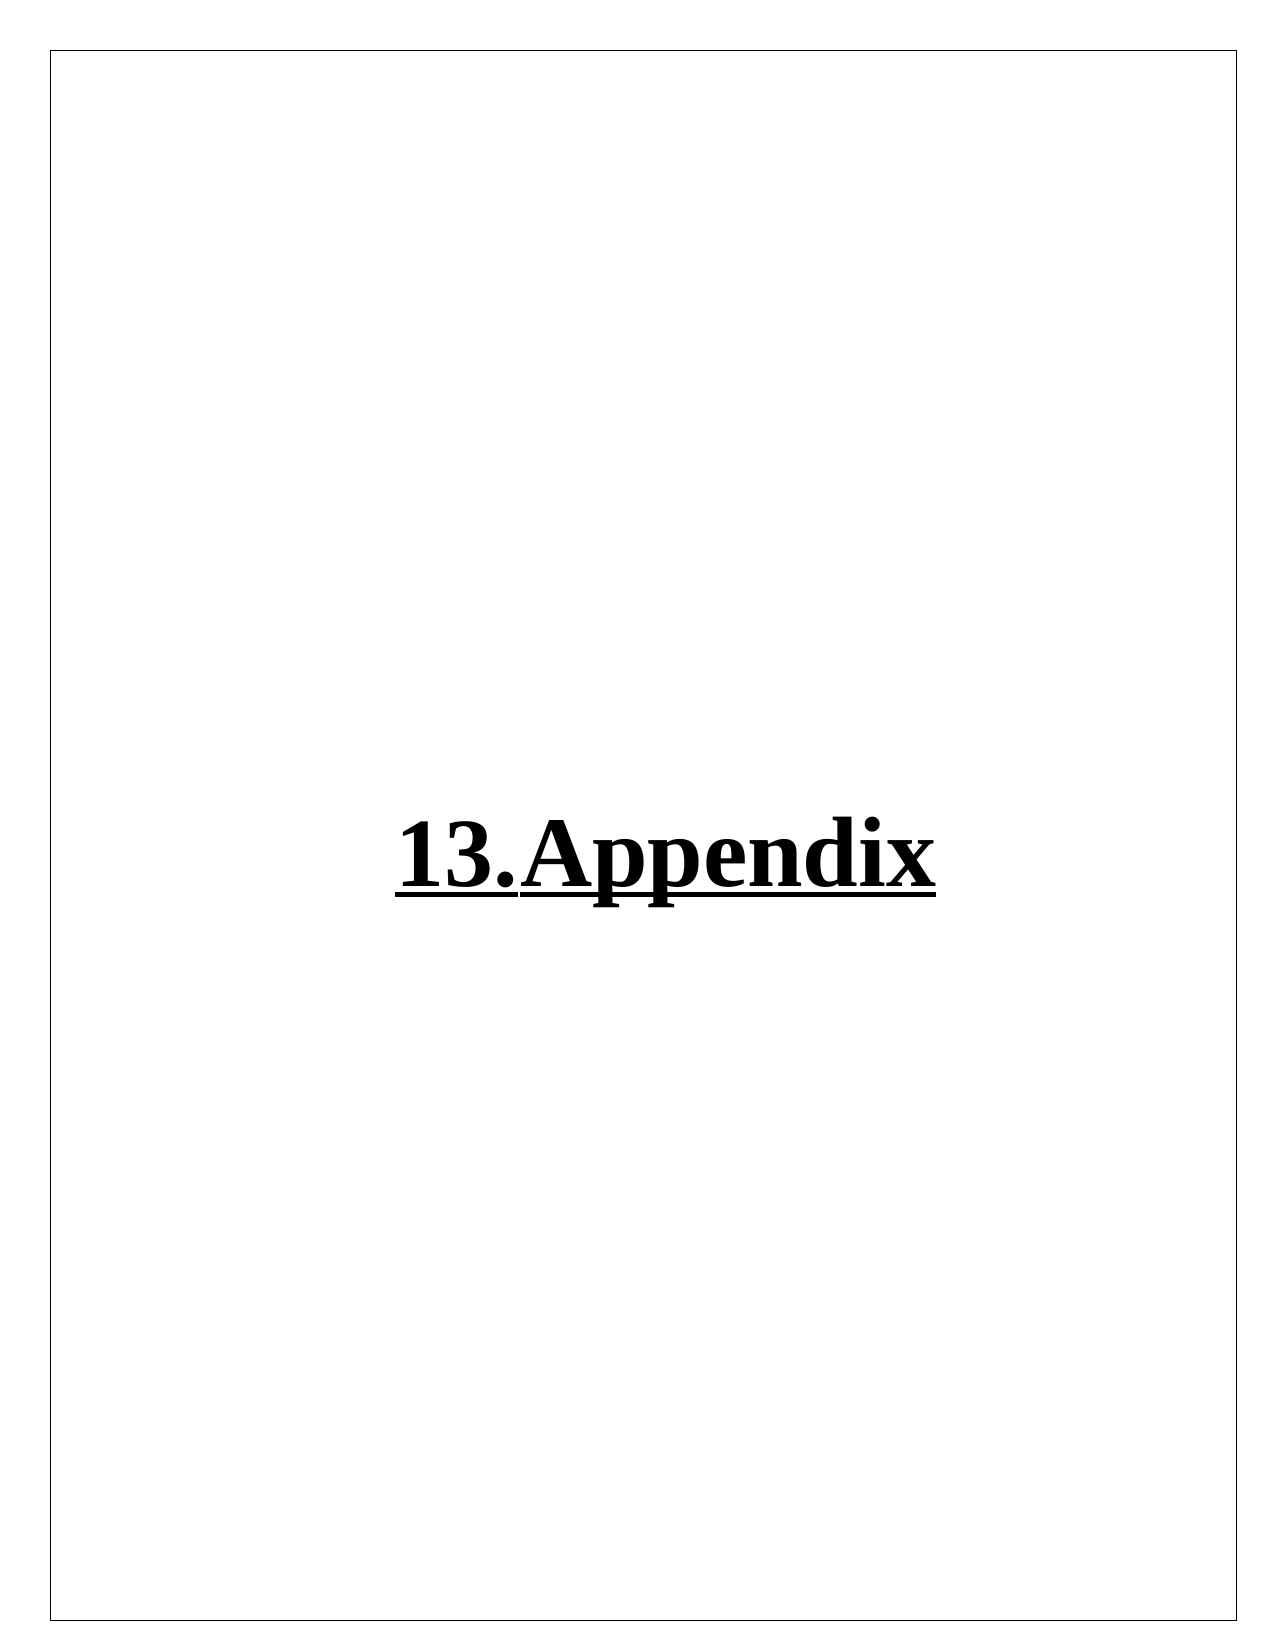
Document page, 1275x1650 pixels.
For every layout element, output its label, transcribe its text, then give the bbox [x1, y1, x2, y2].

subtitle Appendix [94, 793, 1236, 908]
